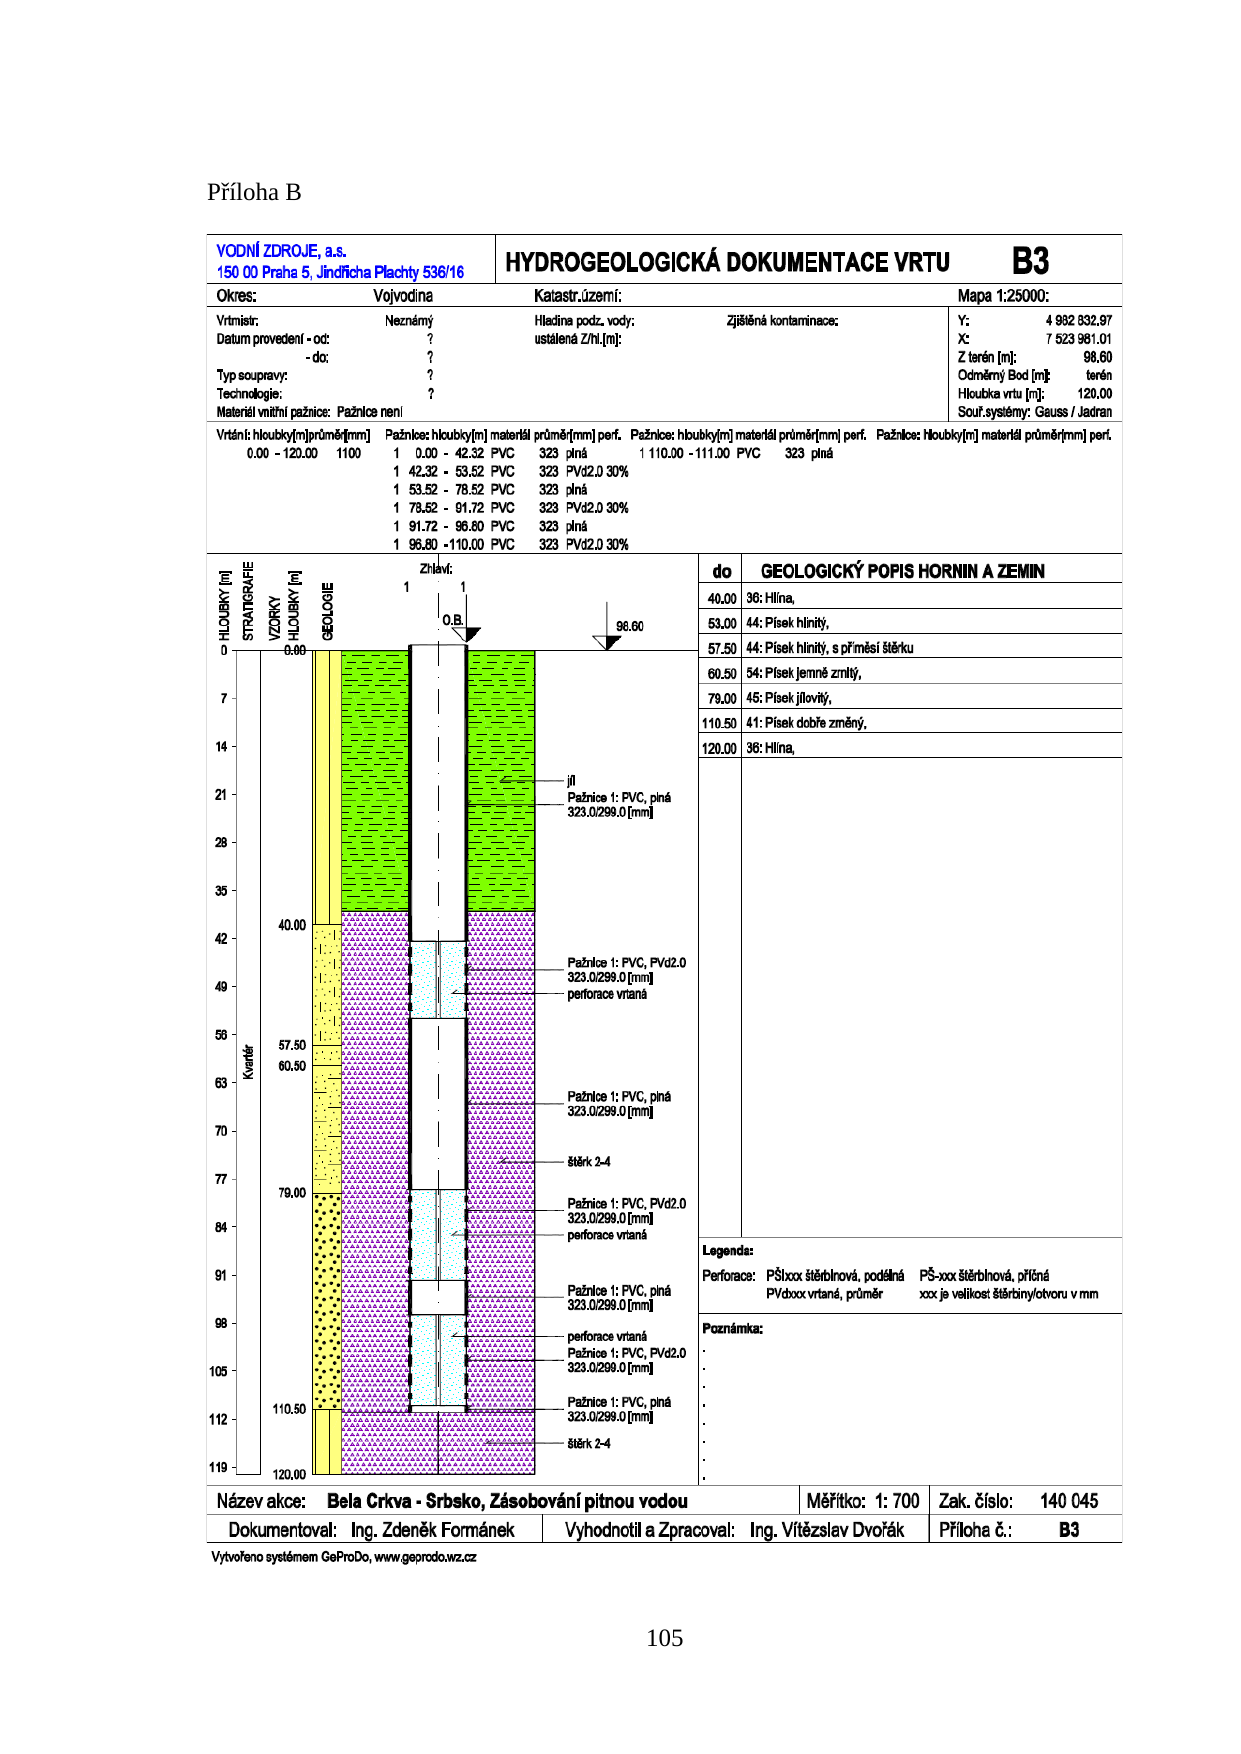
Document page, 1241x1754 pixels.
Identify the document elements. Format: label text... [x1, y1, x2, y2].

text Příloha B [207, 177, 1122, 206]
